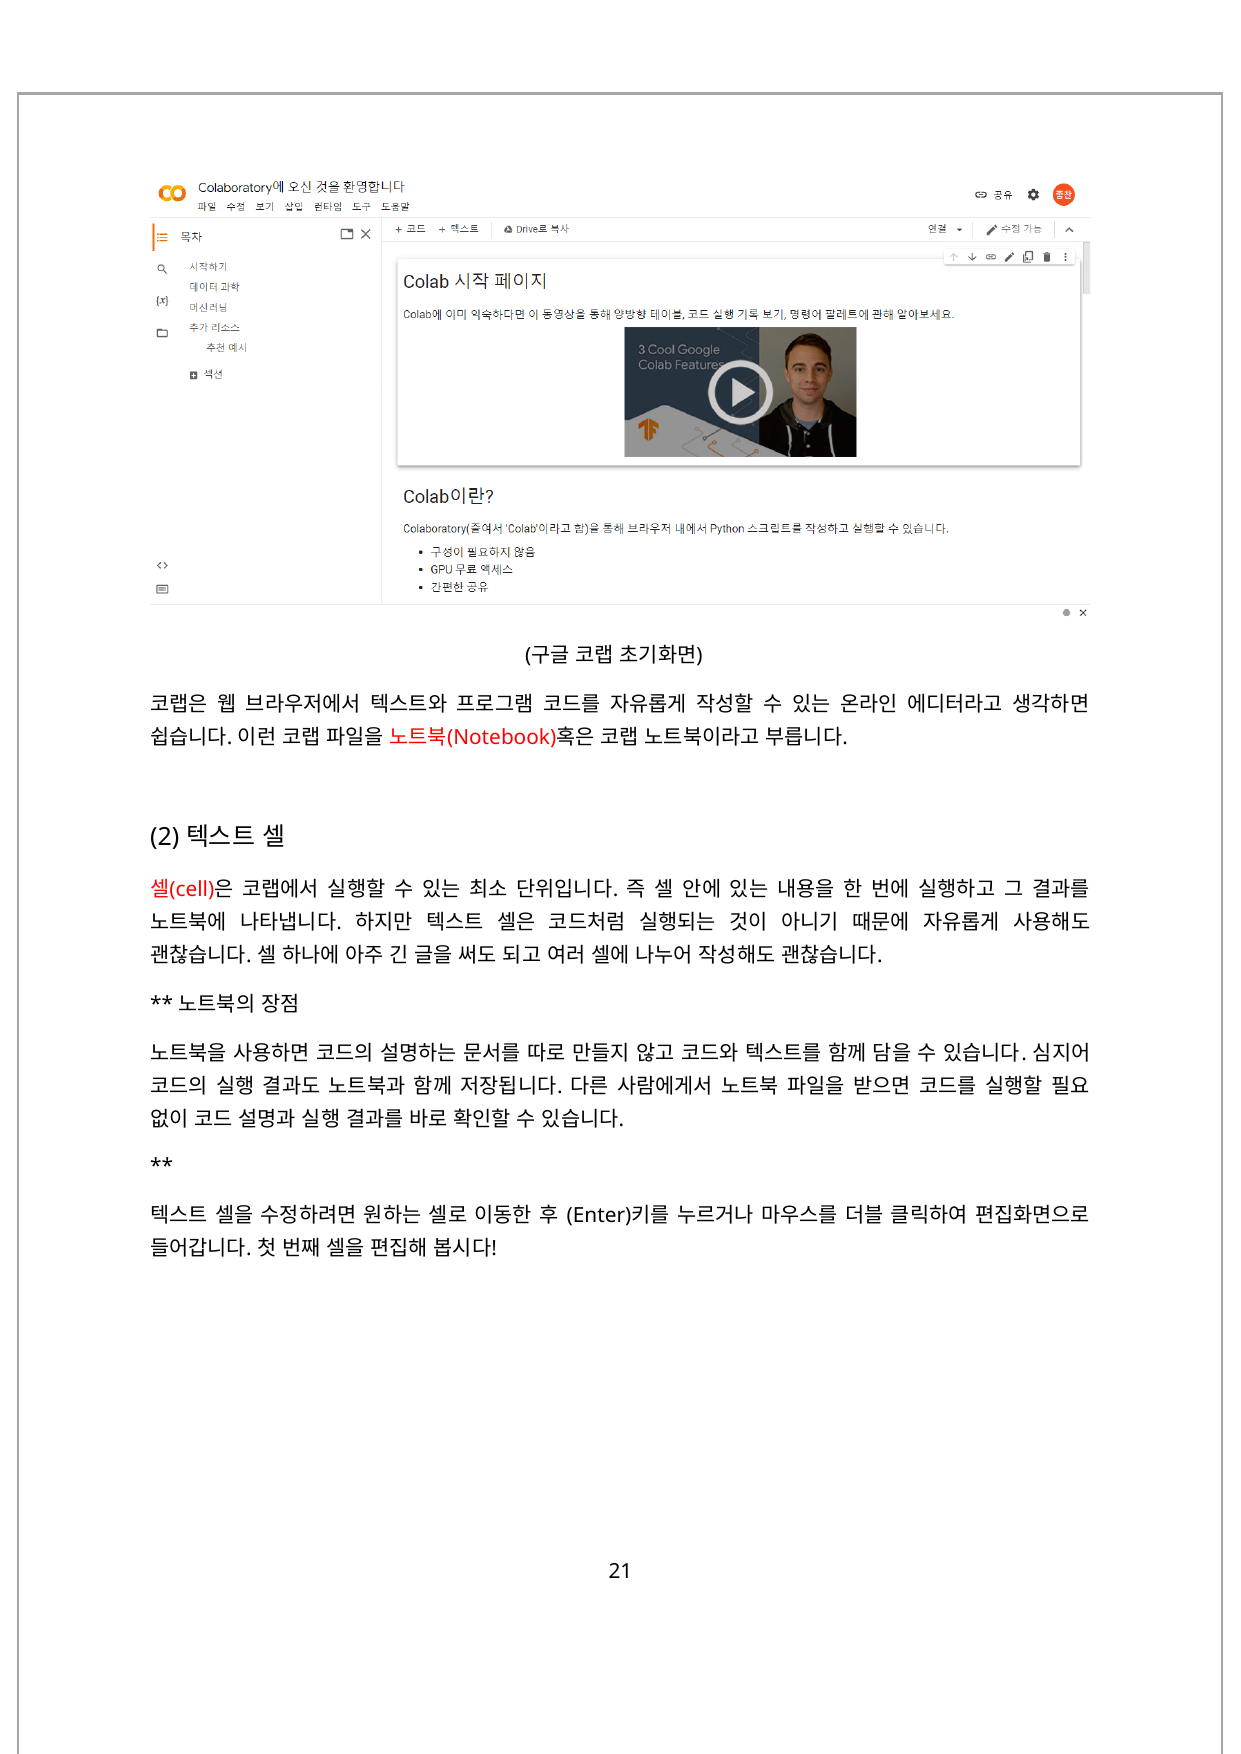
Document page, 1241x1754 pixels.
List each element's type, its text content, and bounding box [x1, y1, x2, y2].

text 코랩은 웹 브라우저에서 텍스트와 프로그램 코드를 자유롭게 작성할 수 있는 온라인 에디터라고 생각하면 쉽습니다. 이런 코랩 파일을 노트북(Notebook)혹은 코랩 노트북이라고 부릅니다. [150, 687, 1090, 750]
text ** 노트북의 장점 [150, 987, 1090, 1018]
text 셀(cell)은 코랩에서 실행할 수 있는 최소 단위입니다. 즉 셀 안에 있는 내용을 한 번에 실행하고 그 결과를 노트북에 나타냅니다. 하지만 텍스트 셀은 코드처럼 실행되는 것이 아니기 때문에 자유롭게 사용해도 괜찮습니다. 셀 하나에 아주 긴 글을 써도 되고 여러 셀에 나누어 작성해도 괜찮습니다. [150, 872, 1090, 968]
list 텍스트 셀 [150, 817, 1090, 853]
text 텍스트 셀을 수정하려면 원하는 셀로 이동한 후 (Enter)키를 누르거나 마우스를 더블 클릭하여 편집화면으로 들어갑니다. 첫 번째 셀을 편집해 봅시다! [150, 1199, 1090, 1262]
text 노트북을 사용하면 코드의 설명하는 문서를 따로 만들지 않고 코드와 텍스트를 함께 담을 수 있습니다. 심지어 코드의 실행 결과도 노트북과 함께 저장됩니다. 다른 사람에게서 노트북 파일을 받으면 코드를 실행할 필요 없이 코드 설명과 실행 결과를 바로 확인할 수 있습니다. [150, 1037, 1090, 1132]
picture [150, 177, 1091, 620]
text ** [150, 1151, 1090, 1180]
text (구글 코랩 초기화면) [150, 638, 1090, 668]
